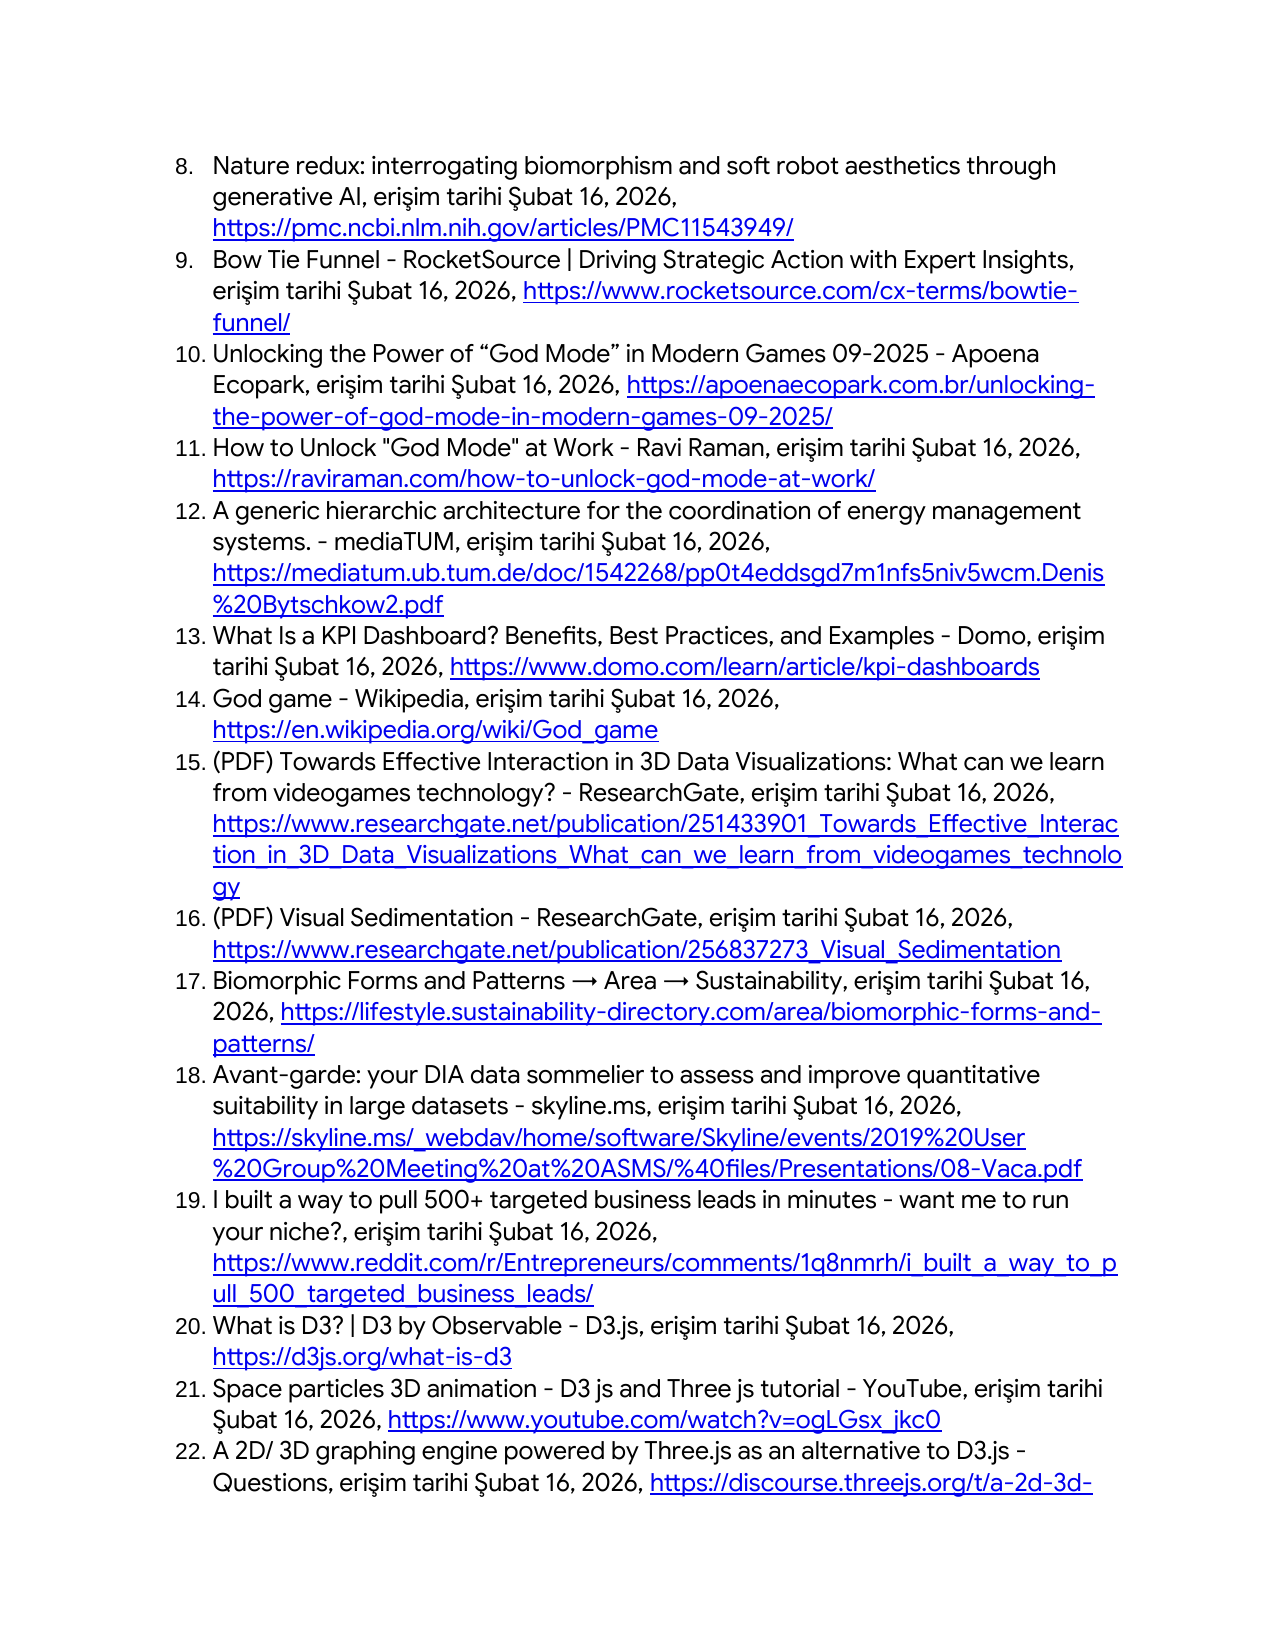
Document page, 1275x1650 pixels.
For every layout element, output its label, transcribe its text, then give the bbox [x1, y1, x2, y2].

list Biomorphic Forms and Patterns → Area → Sustainability, erişim tarihi Şubat 16, 2026, https://lifestyle.sustainability-directory.com/area/biomorphic-forms-and-patterns/ [175, 965, 1125, 1059]
list (PDF) Towards Effective Interaction in 3D Data Visualizations: What can we learn from videogames technology? - ResearchGate, erişim tarihi Şubat 16, 2026, https://www.researchgate.net/publication/251433901_Towards_Effective_Interaction_in_3D_Data_Visualizations_What_can_we_learn_from_videogames_technology [175, 746, 1125, 902]
list I built a way to pull 500+ targeted business leads in minutes - want me to run your niche?, erişim tarihi Şubat 16, 2026, https://www.reddit.com/r/Entrepreneurs/comments/1q8nmrh/i_built_a_way_to_pull_500_targeted_business_leads/ [175, 1185, 1125, 1310]
list A generic hierarchic architecture for the coordination of energy management systems. - mediaTUM, erişim tarihi Şubat 16, 2026, https://mediatum.ub.tum.de/doc/1542268/pp0t4eddsgd7m1nfs5niv5wcm.Denis%20Bytschkow2.pdf [175, 495, 1125, 620]
list What Is a KPI Dashboard? Benefits, Best Practices, and Examples - Domo, erişim tarihi Şubat 16, 2026, https://www.domo.com/learn/article/kpi-dashboards [175, 620, 1125, 683]
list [175, 1436, 1125, 1498]
list (PDF) Visual Sedimentation - ResearchGate, erişim tarihi Şubat 16, 2026, https://www.researchgate.net/publication/256837273_Visual_Sedimentation [175, 902, 1125, 965]
list Bow Tie Funnel - RocketSource | Driving Strategic Action with Expert Insights, erişim tarihi Şubat 16, 2026, https://www.rocketsource.com/cx-terms/bowtie-funnel/ [175, 244, 1125, 338]
list What is D3? | D3 by Observable - D3.js, erişim tarihi Şubat 16, 2026, https://d3js.org/what-is-d3 [175, 1310, 1125, 1373]
list God game - Wikipedia, erişim tarihi Şubat 16, 2026, https://en.wikipedia.org/wiki/God_game [175, 683, 1125, 746]
list Unlocking the Power of “God Mode” in Modern Games 09-2025 - Apoena Ecopark, erişim tarihi Şubat 16, 2026, https://apoenaecopark.com.br/unlocking-the-power-of-god-mode-in-modern-games-09-2025/ [175, 338, 1125, 432]
list Nature redux: interrogating biomorphism and soft robot aesthetics through generative AI, erişim tarihi Şubat 16, 2026, https://pmc.ncbi.nlm.nih.gov/articles/PMC11543949/ [175, 150, 1125, 244]
list How to Unlock "God Mode" at Work - Ravi Raman, erişim tarihi Şubat 16, 2026, https://raviraman.com/how-to-unlock-god-mode-at-work/ [175, 432, 1125, 495]
list Space particles 3D animation - D3 js and Three js tutorial - YouTube, erişim tarihi Şubat 16, 2026, https://www.youtube.com/watch?v=ogLGsx_jkc0 [175, 1373, 1125, 1436]
list Avant-garde: your DIA data sommelier to assess and improve quantitative suitability in large datasets - skyline.ms, erişim tarihi Şubat 16, 2026, https://skyline.ms/_webdav/home/software/Skyline/events/2019%20User%20Group%20Meeting%20at%20ASMS/%40files/Presentations/08-Vaca.pdf [175, 1059, 1125, 1185]
